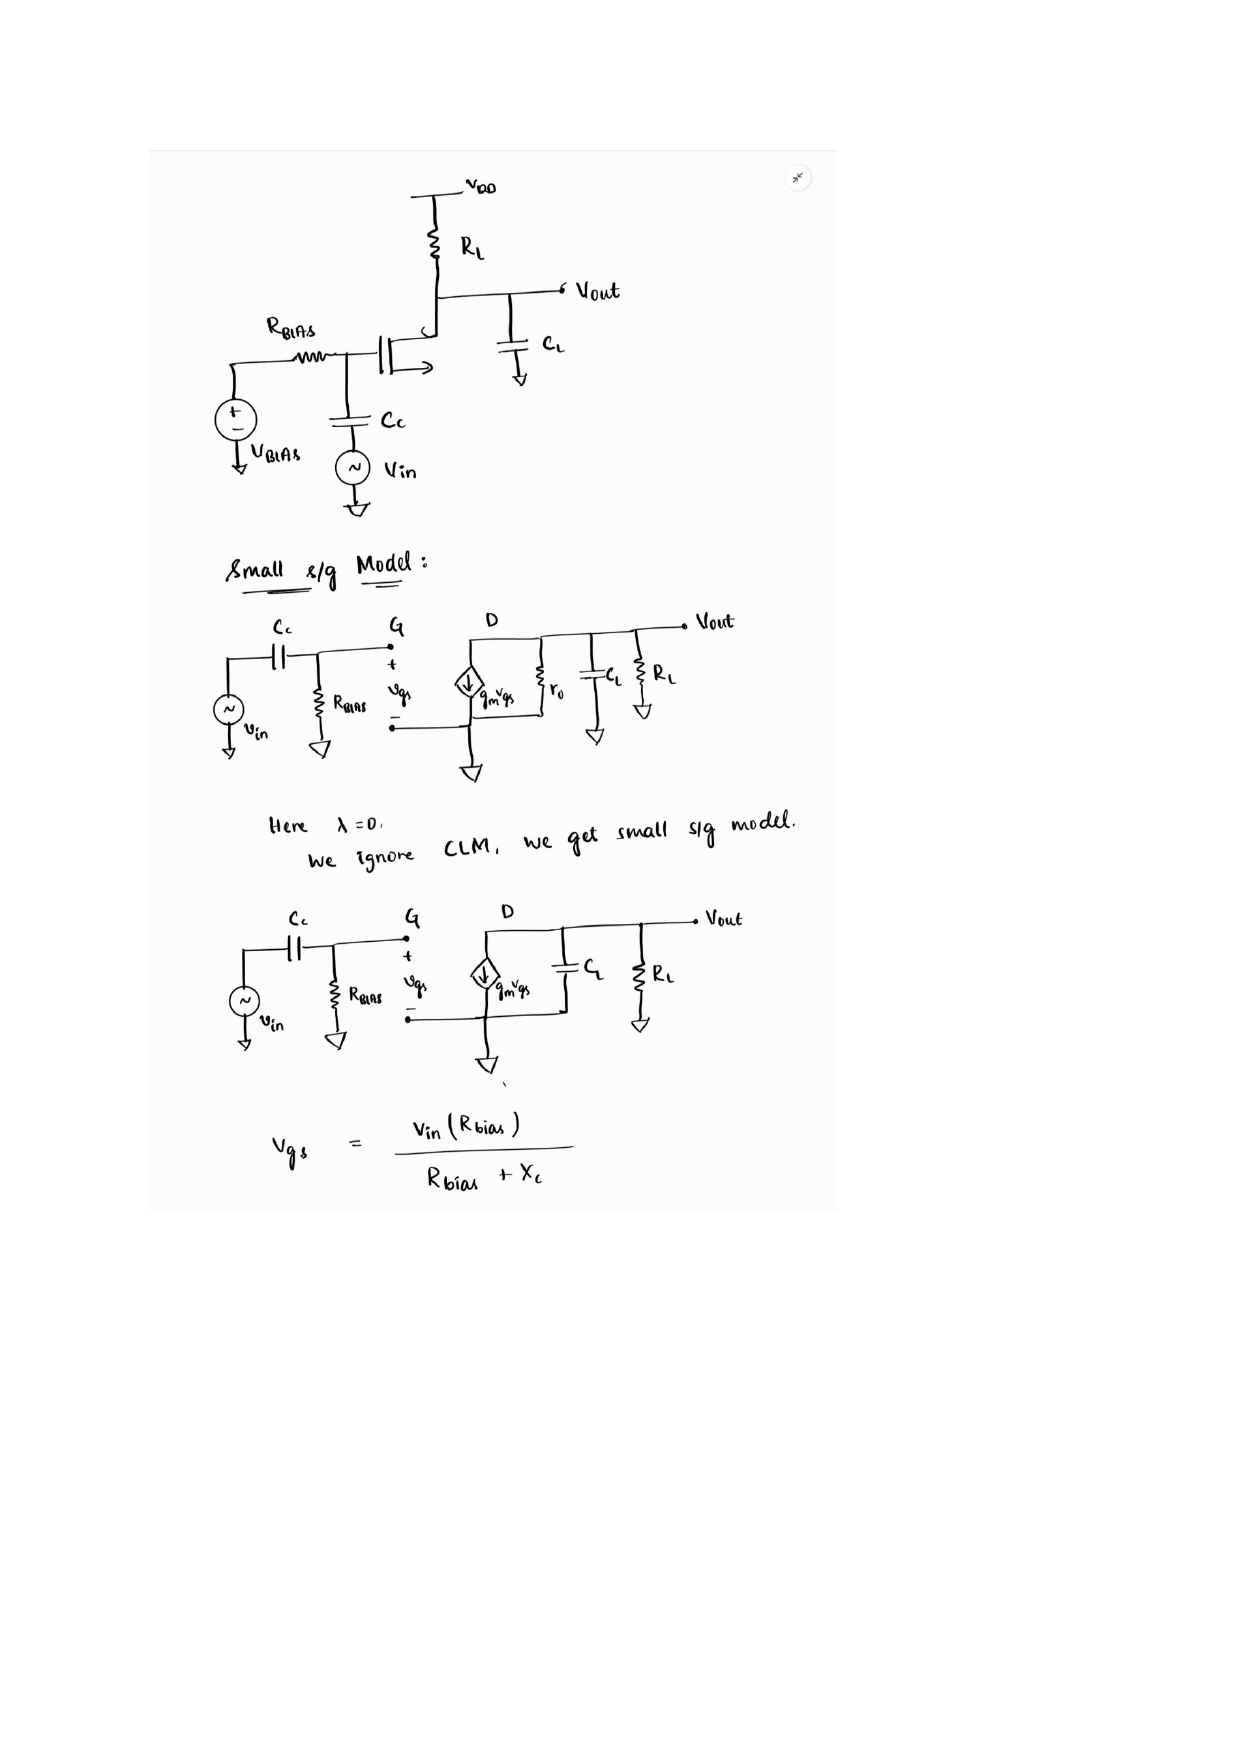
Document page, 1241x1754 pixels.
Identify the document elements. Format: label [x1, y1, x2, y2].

picture [150, 150, 838, 1213]
